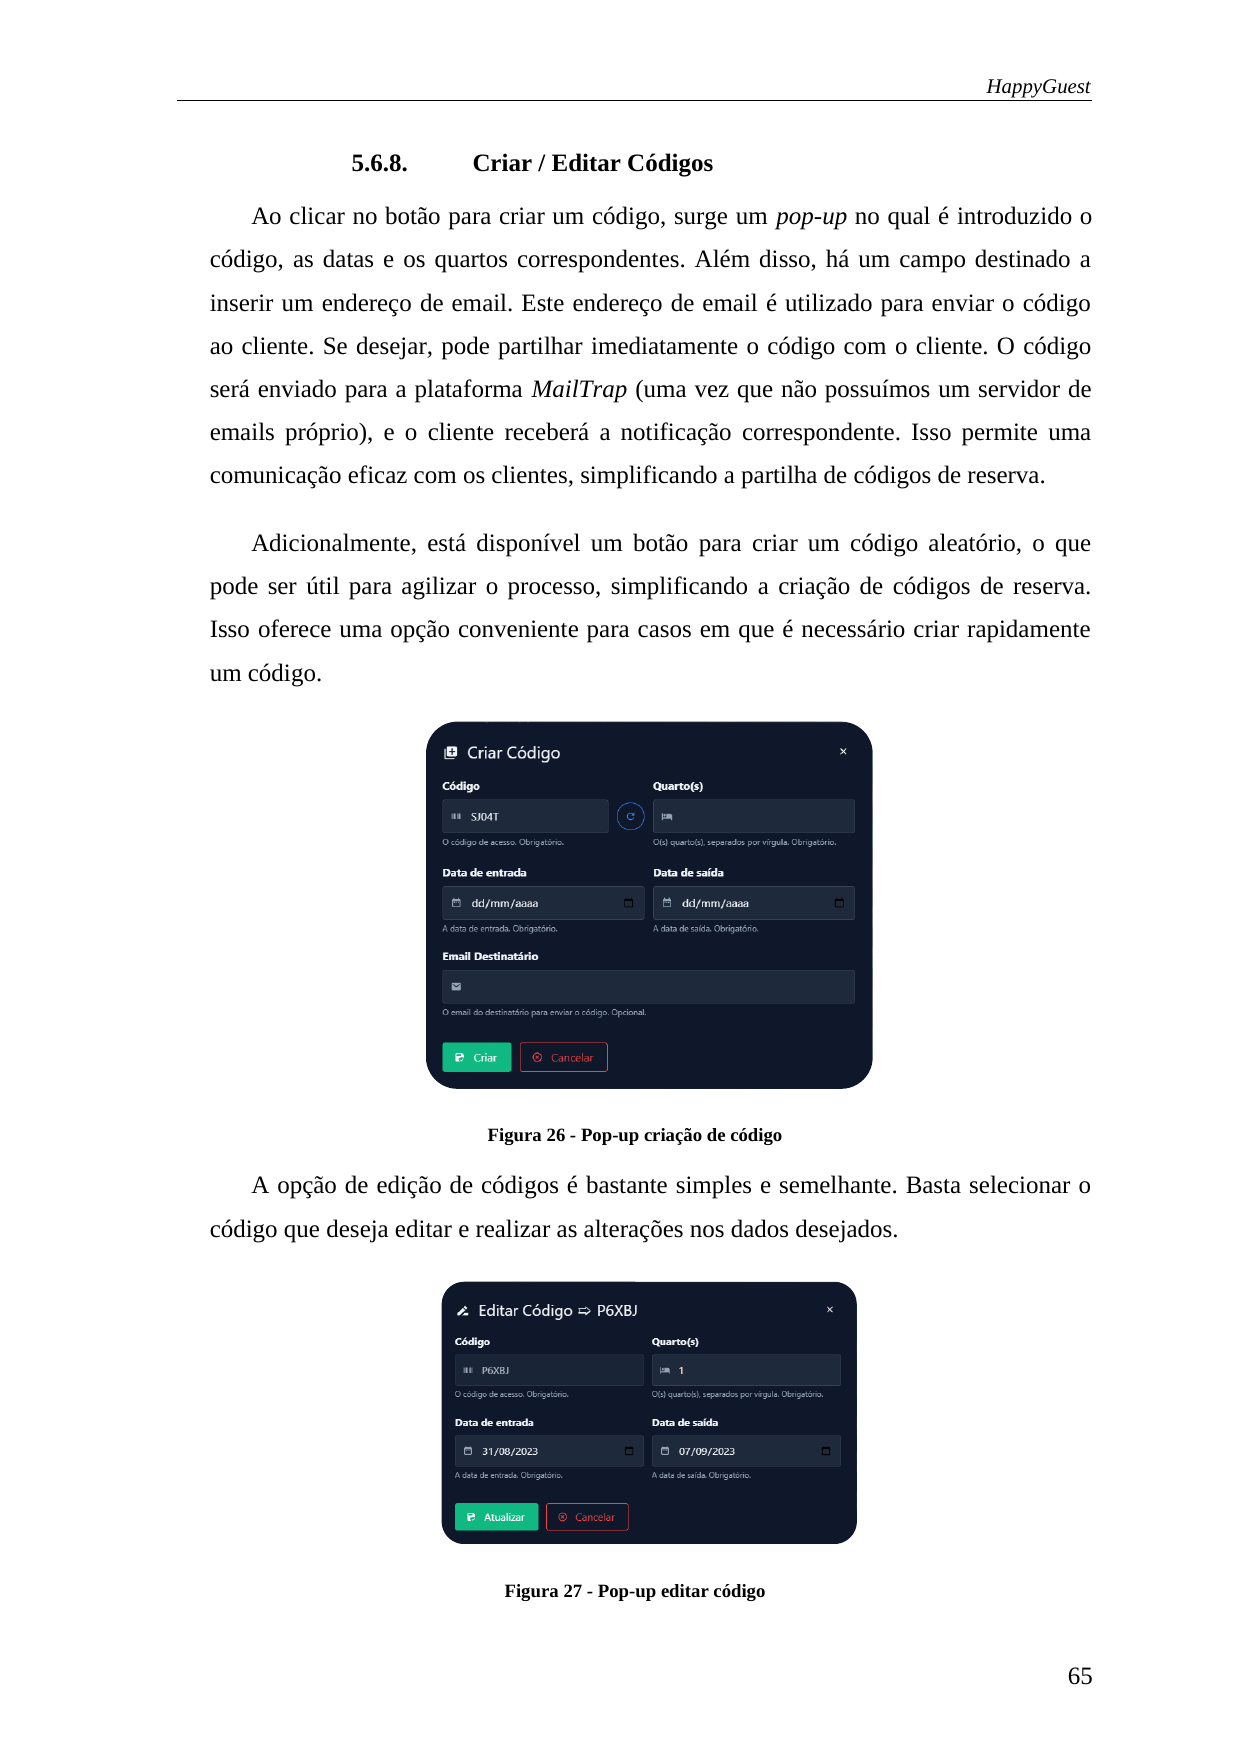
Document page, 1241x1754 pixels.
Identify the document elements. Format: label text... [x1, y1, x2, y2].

text Adicionalmente, está disponível um botão para criar um código aleatório, o que pode ser útil para agilizar o processo, simplificando a criação de códigos de reserva. Isso oferece uma opção conveniente para casos em que é necessário criar rapidamente um código. [209, 528, 1092, 686]
text Ao clicar no botão para criar um código, surge um pop-up no qual é introduzido o código, as datas e os quartos correspondentes. Além disso, há um campo destinado a inserir um endereço de email. Este endereço de email é utilizado para enviar o código ao cliente. Se desejar, pode partilhar imediatamente o código com o cliente. O código será enviado para a plataforma MailTrap (uma vez que não possuímos um servidor de emails próprio), e o cliente receberá a notificação correspondente. Isso permite uma comunicação eficaz com os clientes, simplificando a partilha de códigos de reserva. [209, 201, 1092, 489]
subtitle Criar / Editar Códigos [310, 148, 1092, 176]
picture [426, 721, 873, 1089]
picture [441, 1281, 857, 1544]
text A opção de edição de códigos é bastante simples e semelhante. Basta selecionar o código que deseja editar e realizar as alterações nos dados desejados. [209, 1171, 1092, 1242]
